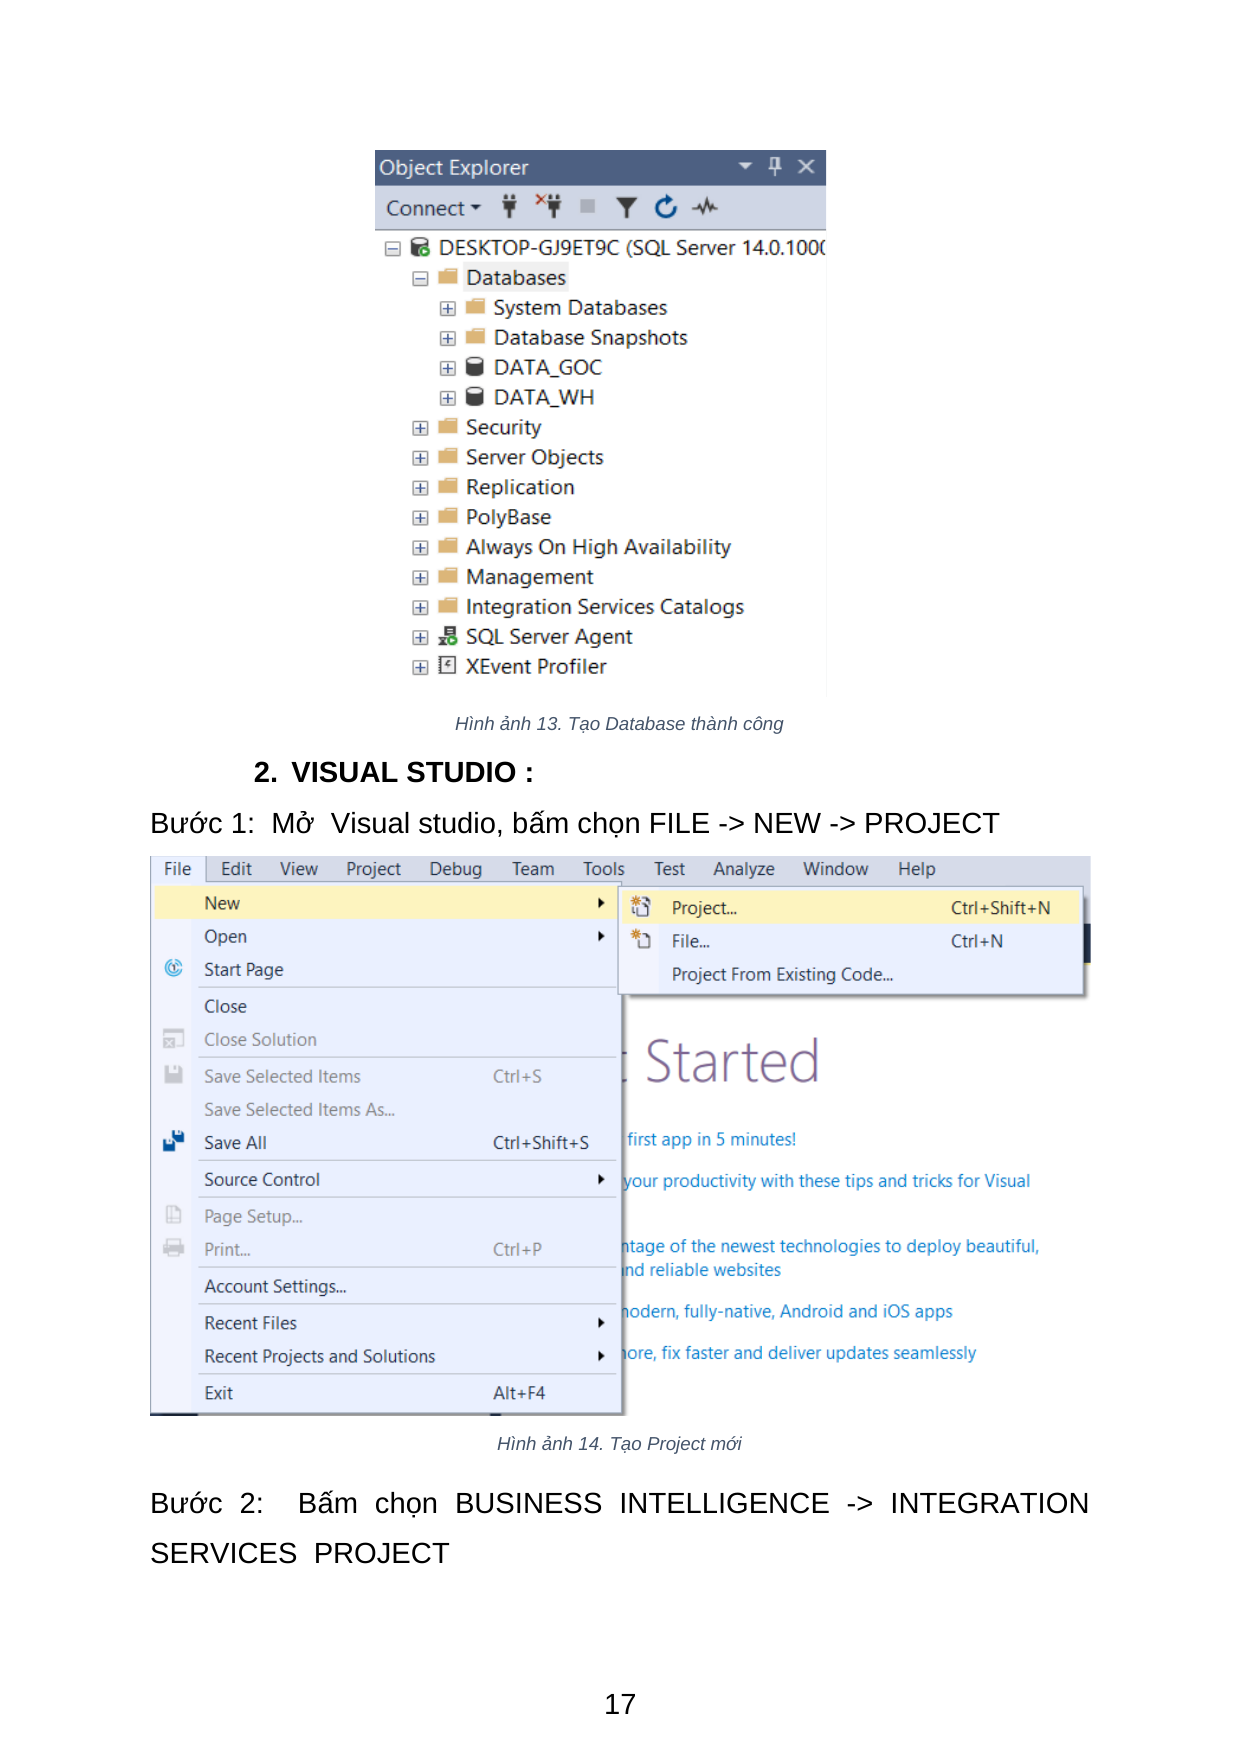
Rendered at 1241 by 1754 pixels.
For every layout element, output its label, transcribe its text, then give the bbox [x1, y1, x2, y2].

text Bước 1: Mở Visual studio, bấm chọn FILE -> NEW -> PROJECT [150, 806, 1090, 839]
subtitle VISUAL STUDIO : [254, 755, 1090, 789]
picture [375, 150, 827, 697]
text Bước 2: Bấm chọn BUSINESS INTELLIGENCE -> INTEGRATION SERVICES PROJECT [150, 1486, 1090, 1569]
picture [150, 856, 1091, 1416]
